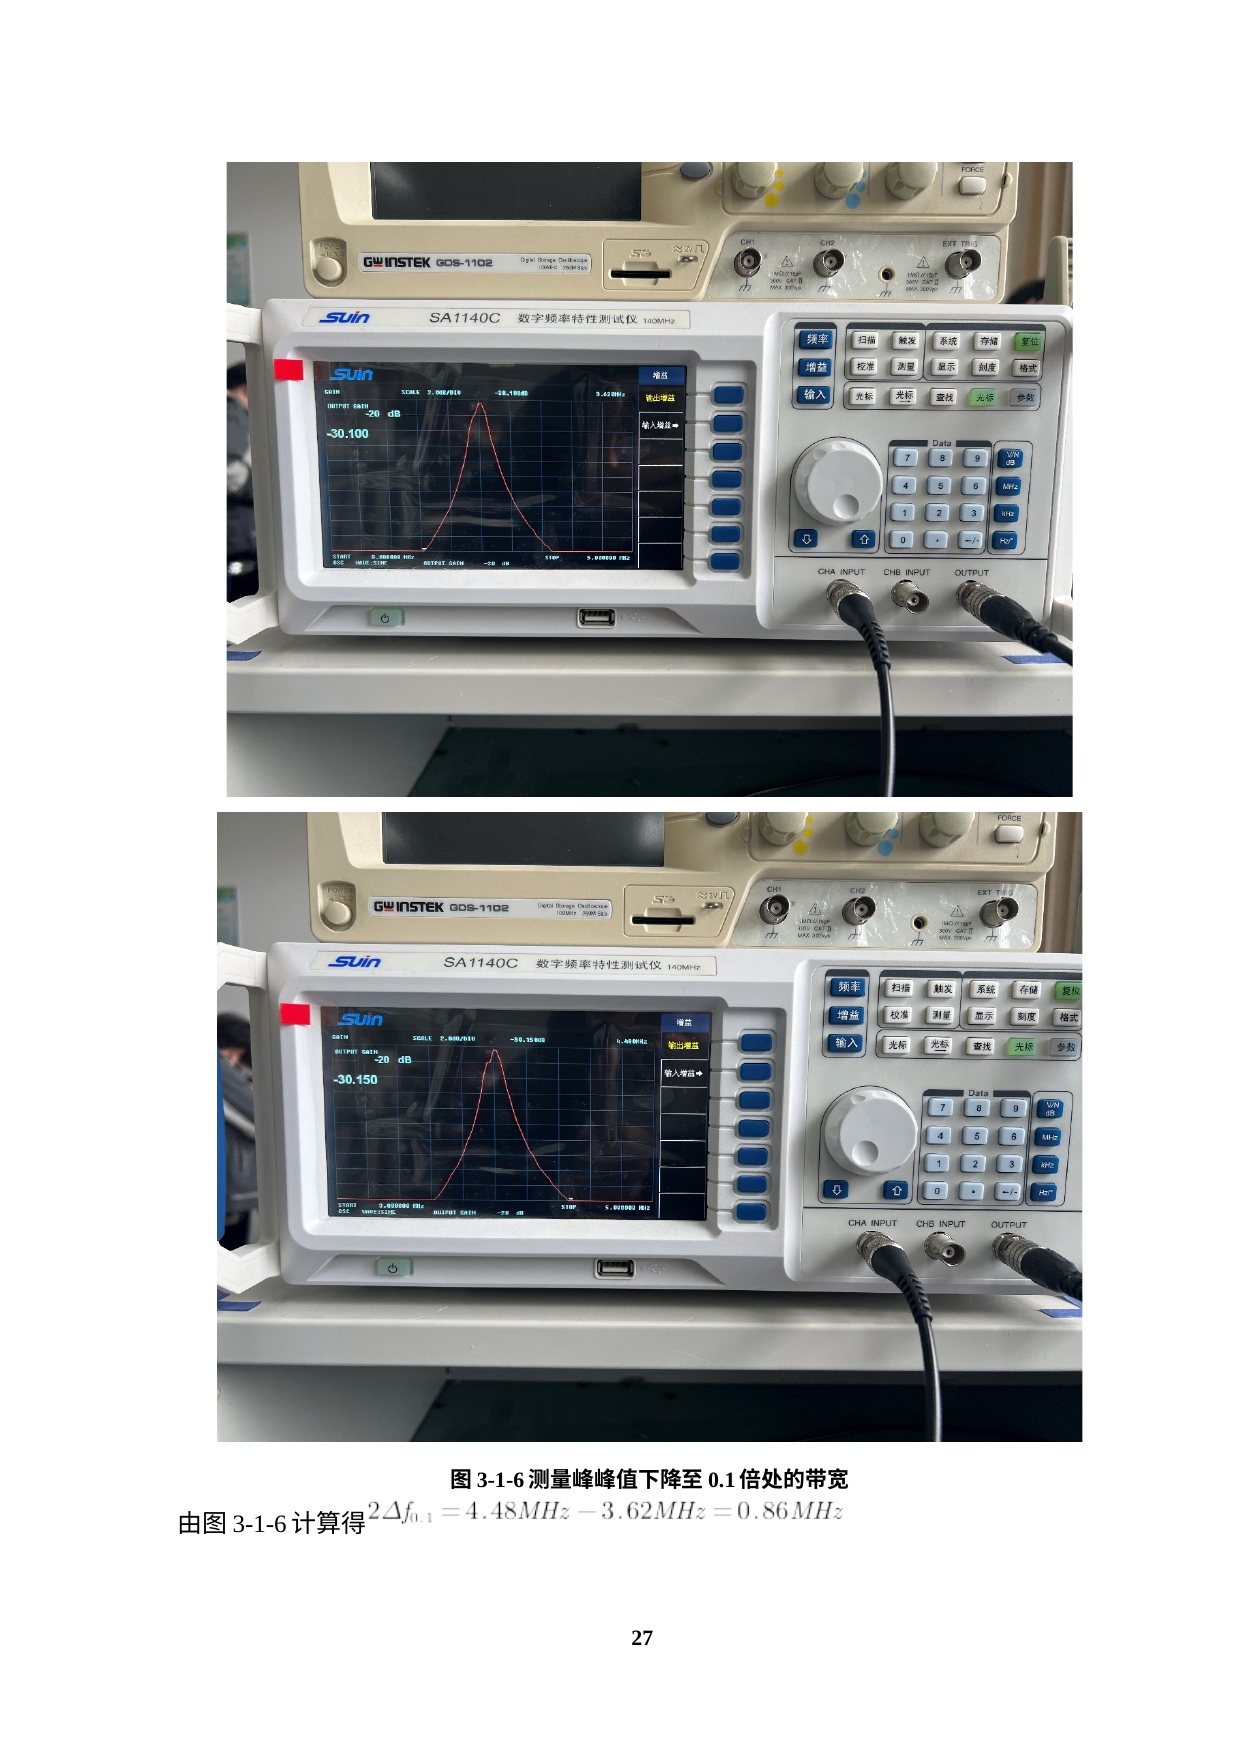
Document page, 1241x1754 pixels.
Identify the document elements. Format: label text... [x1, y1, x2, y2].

text 图3-1-6测量峰峰值下降至0.1倍处的带宽 [177, 1462, 1122, 1494]
picture [217, 812, 1083, 1442]
picture [226, 162, 1073, 797]
text 由图3-1-6计算得 [177, 1494, 1122, 1559]
